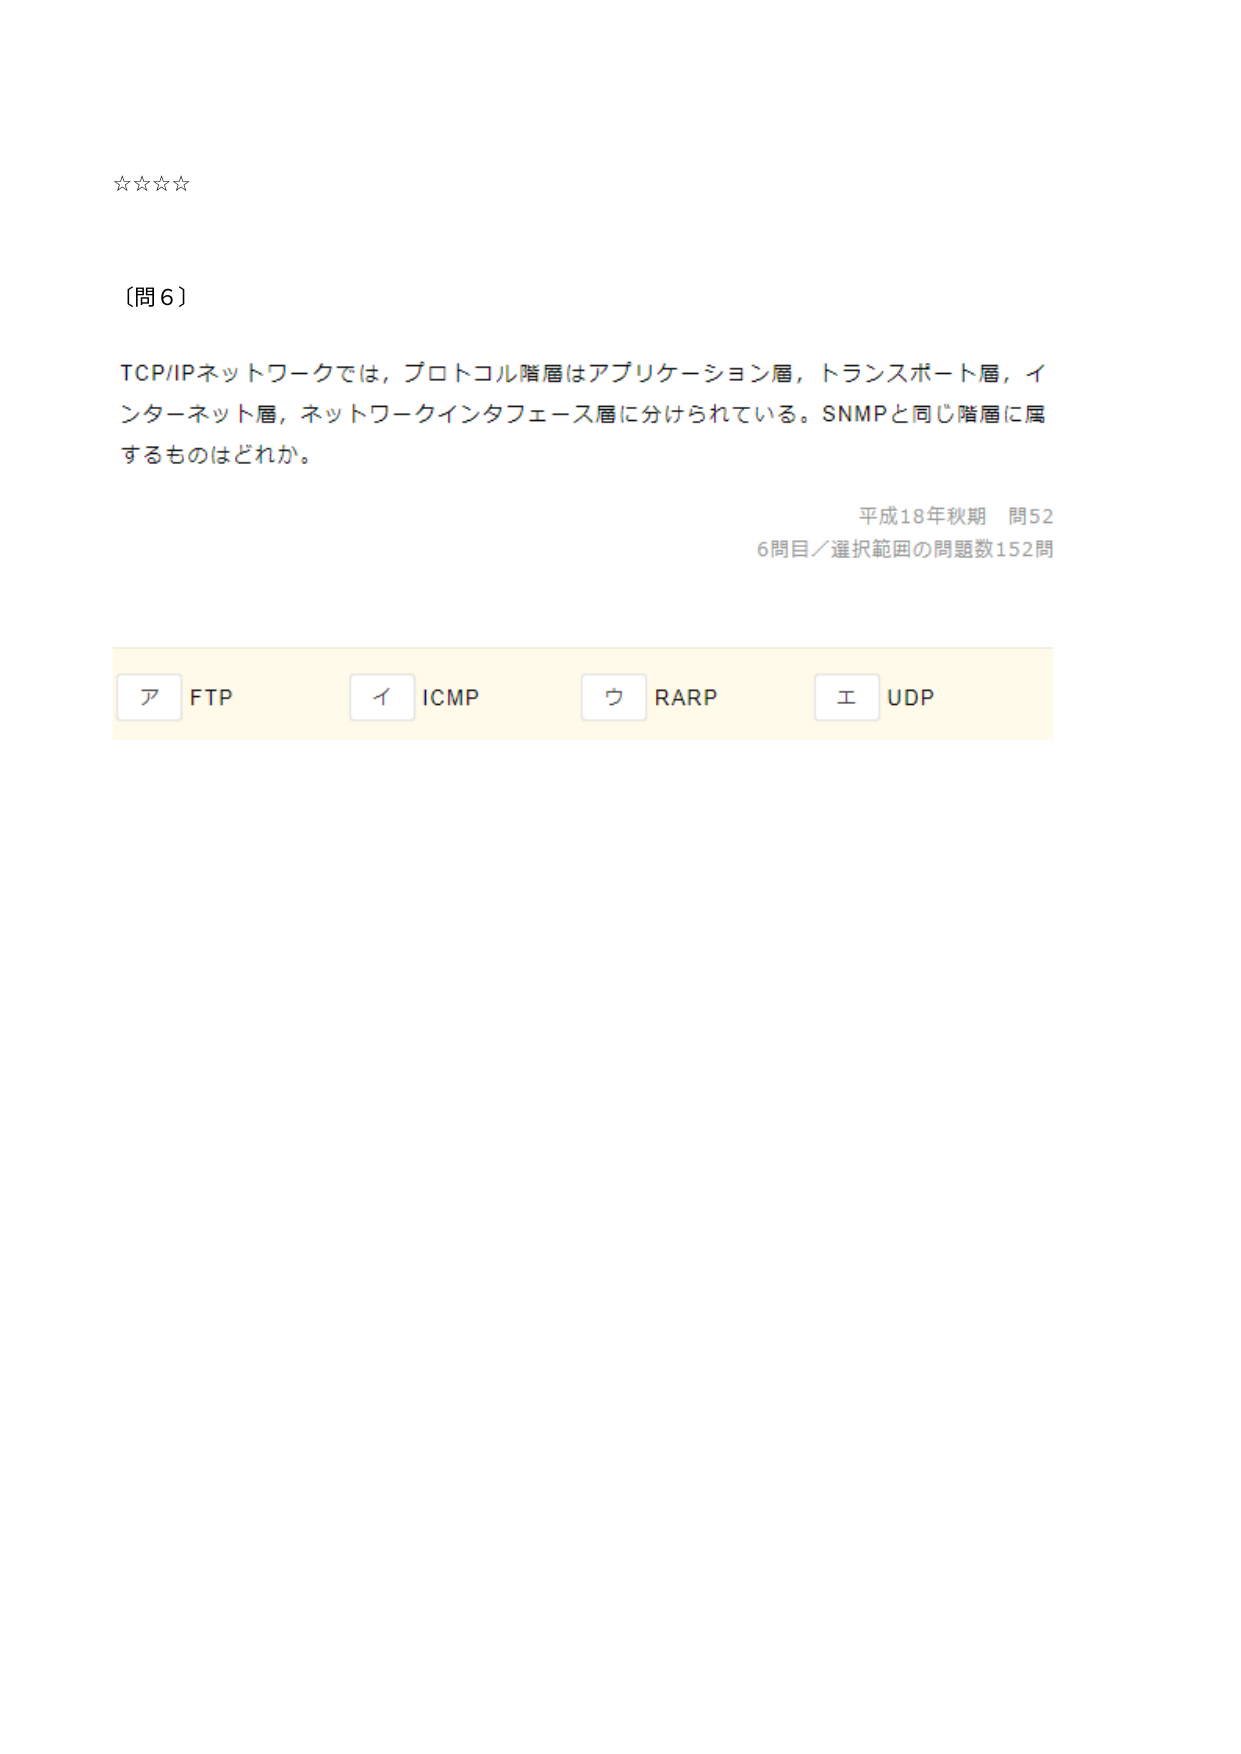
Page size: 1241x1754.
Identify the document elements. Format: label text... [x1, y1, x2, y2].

text 〔問６〕 [112, 277, 1128, 314]
text ☆☆☆☆ [112, 164, 1128, 202]
picture [112, 352, 1054, 740]
